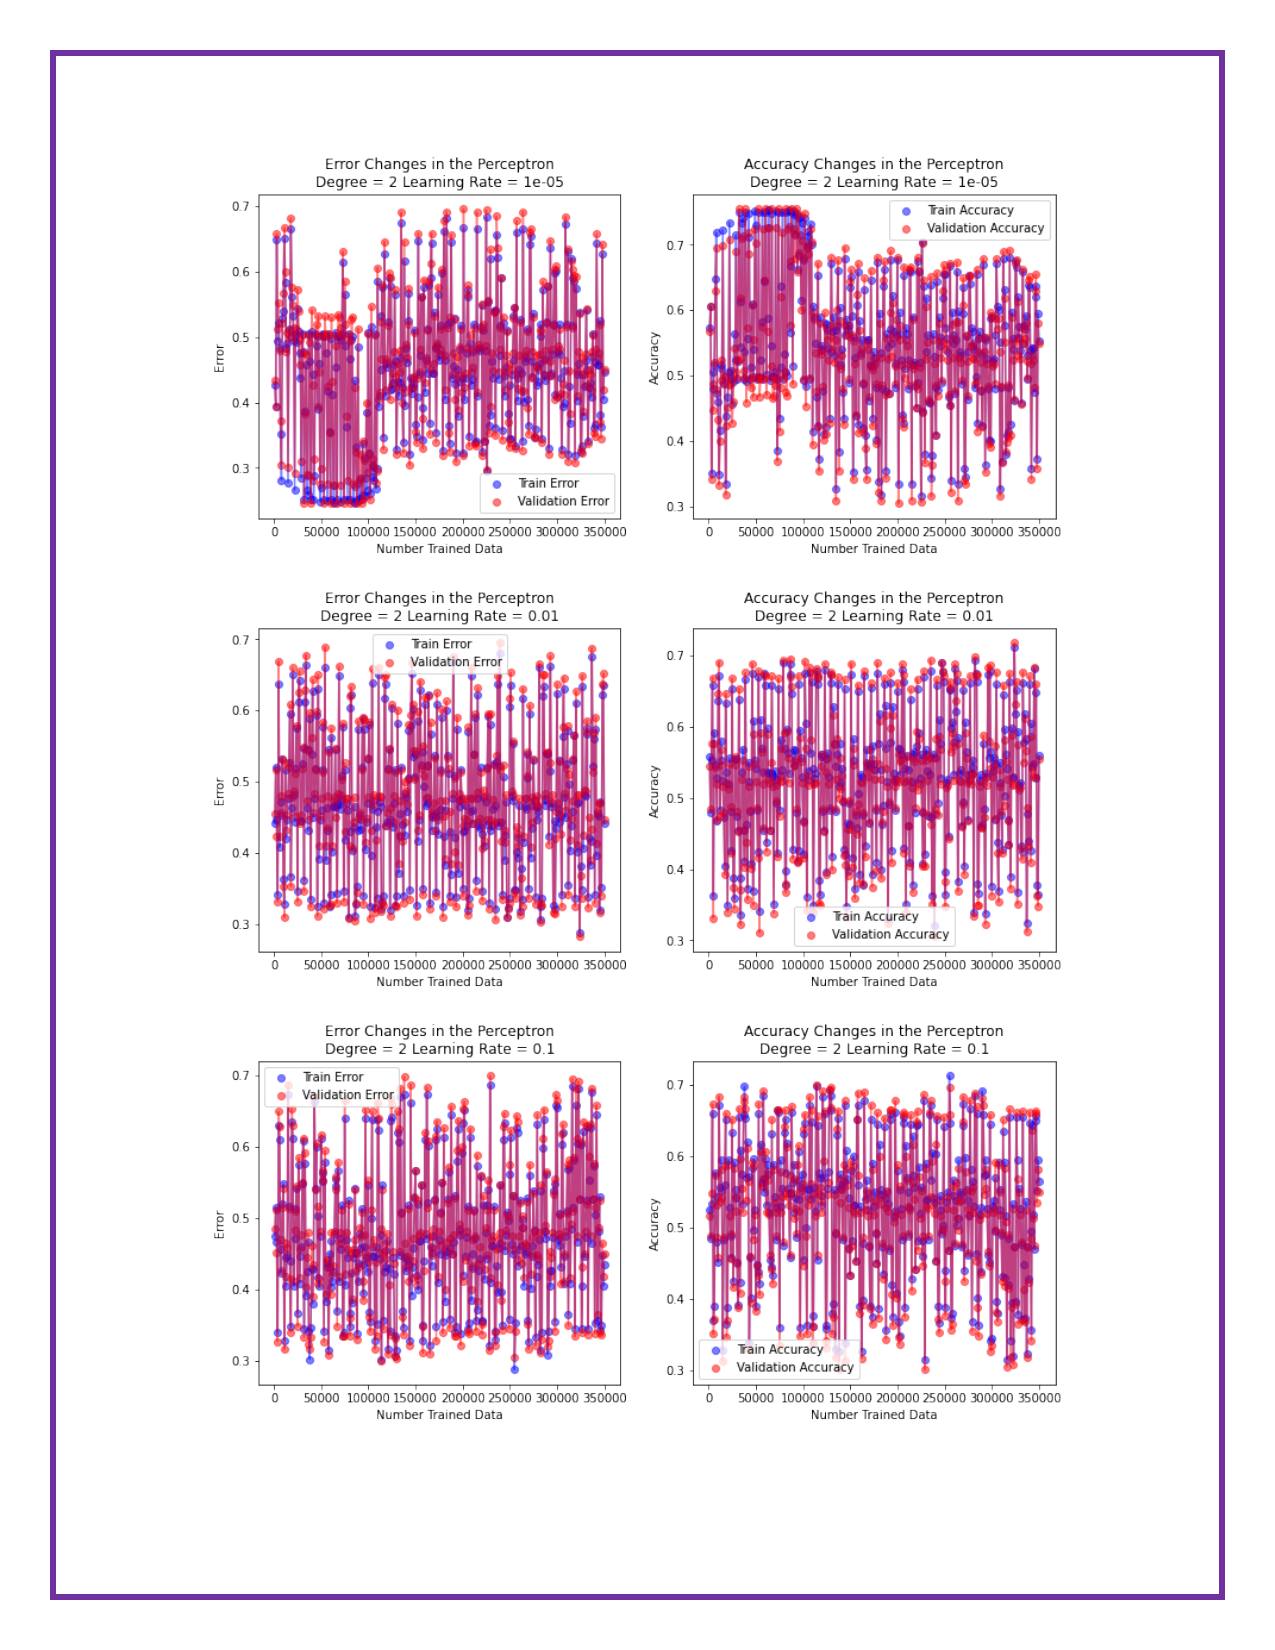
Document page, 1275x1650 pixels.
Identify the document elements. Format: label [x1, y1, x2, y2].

picture [206, 583, 1069, 997]
picture [206, 150, 1069, 564]
picture [206, 1016, 1069, 1430]
